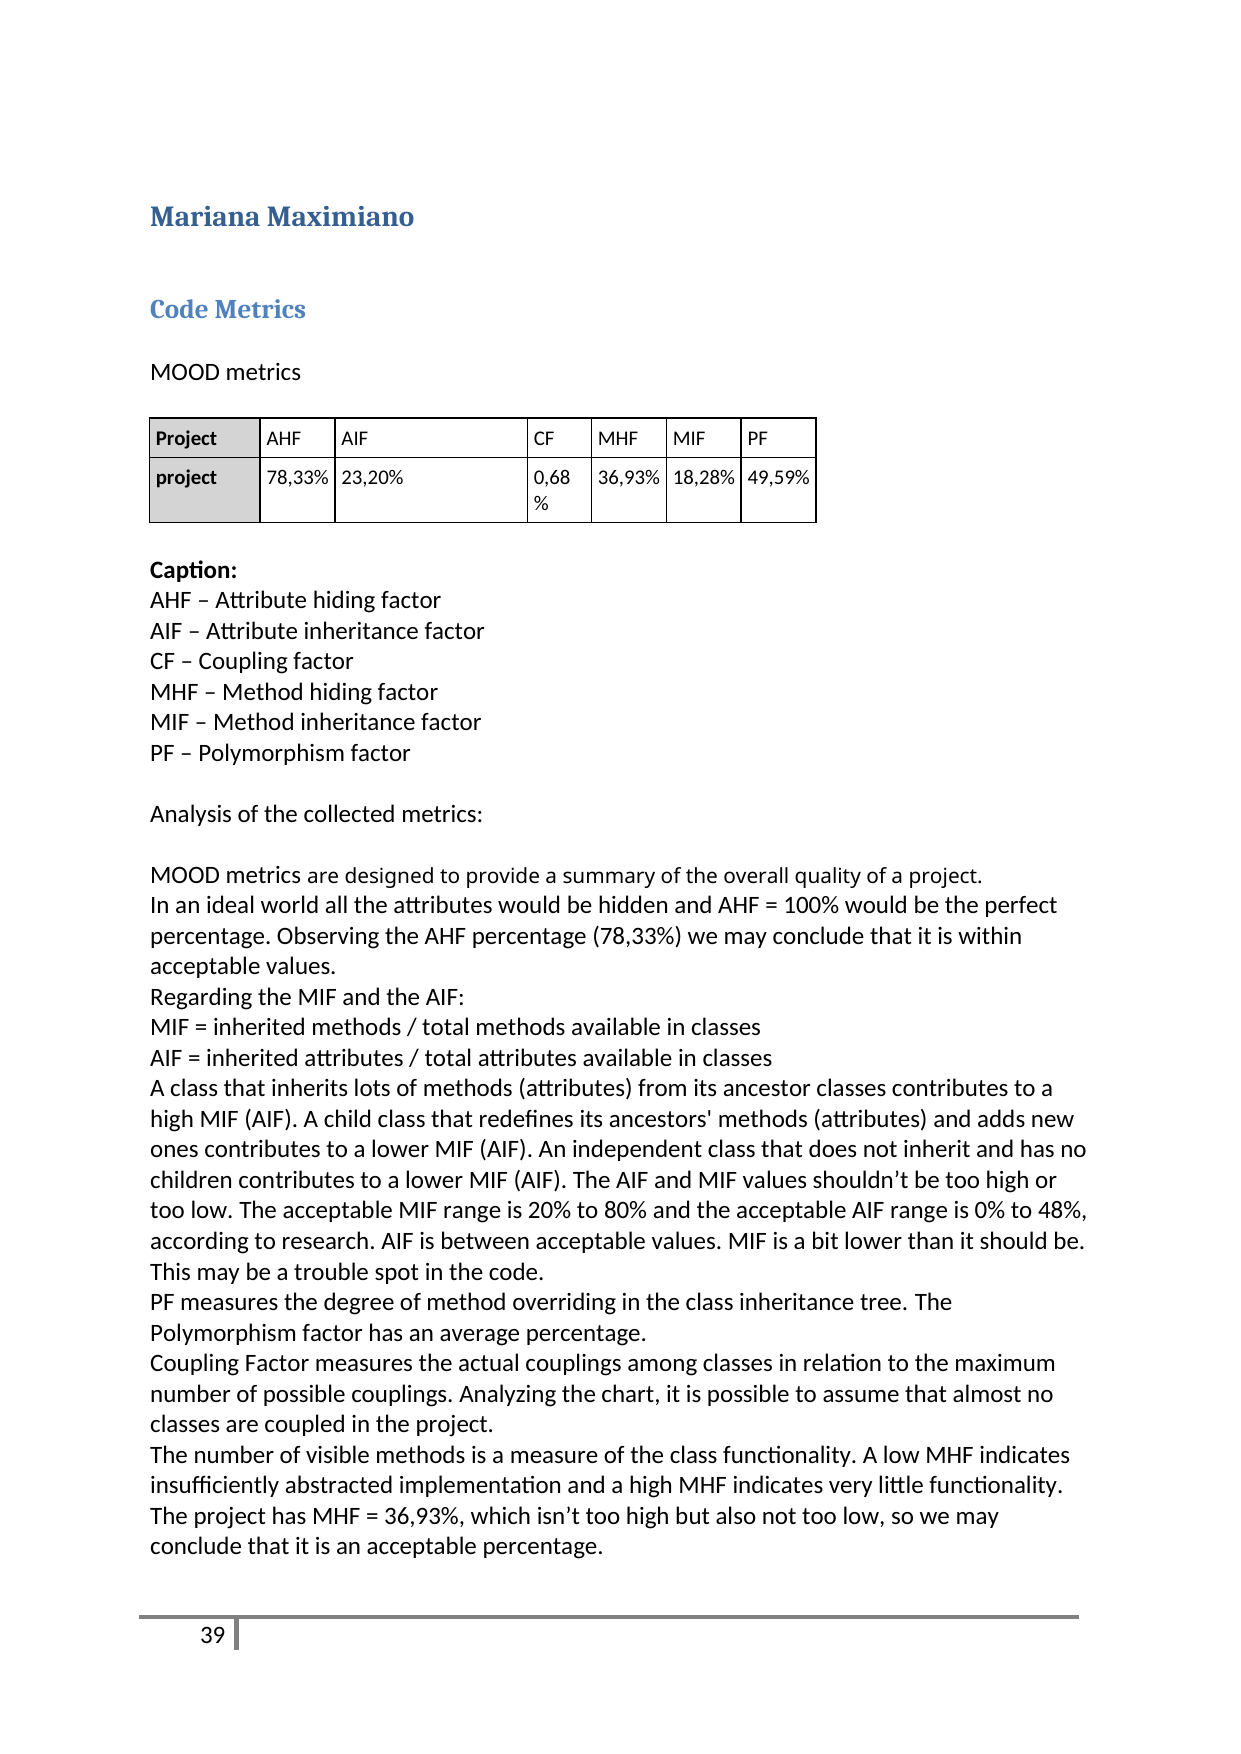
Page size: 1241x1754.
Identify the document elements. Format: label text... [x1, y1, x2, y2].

table_header CF [528, 419, 591, 457]
text AIF – Attribute inheritance factor [150, 615, 1090, 645]
table_cell 23,20% [336, 458, 527, 522]
table_cell 78,33% [261, 458, 334, 522]
text CF – Coupling factor [150, 645, 1090, 676]
text MOOD metrics [150, 356, 1090, 387]
text MOOD metrics are designed to provide a summary of the overall quality of a project. [150, 859, 1090, 889]
table_header Project [150, 419, 259, 457]
table_cell 0,68% [528, 458, 591, 522]
text A class that inherits lots of methods (attributes) from its ancestor classes contributes to a high MIF (AIF). A child class that redefines its ancestors' methods (attributes) and adds new ones contributes to a lower MIF (AIF). An independent class that does not inherit and has no children contributes to a lower MIF (AIF). The AIF and MIF values shouldn’t be too high or too low. The acceptable MIF range is 20% to 80% and the acceptable AIF range is 0% to 48%, according to research. AIF is between acceptable values. MIF is a bit lower than it should be. This may be a trouble spot in the code. [544, 1073, 1090, 1286]
table_cell project [150, 458, 259, 522]
table_cell 49,59% [742, 458, 815, 522]
text Caption: [150, 554, 1090, 584]
table_cell 36,93% [592, 458, 666, 522]
table_header MIF [667, 419, 740, 457]
text Analysis of the collected metrics: [150, 798, 1090, 828]
table_header AHF [261, 419, 334, 457]
text MHF – Method hiding factor [150, 676, 1090, 706]
text AIF = inherited attributes / total attributes available in classes [150, 1042, 1090, 1073]
text Coupling Factor measures the actual couplings among classes in relation to the maximum number of possible couplings. Analyzing the chart, it is possible to assume that almost no classes are coupled in the project. [494, 1347, 1090, 1439]
text PF measures the degree of method overriding in the class inheritance tree. The Polymorphism factor has an average percentage. [647, 1286, 1090, 1347]
text Regarding the MIF and the AIF: [150, 981, 1090, 1012]
text PF – Polymorphism factor [150, 737, 1090, 767]
text Code Metrics [150, 233, 1090, 326]
text In an ideal world all the attributes would be hidden and AHF = 100% would be the perfect percentage. Observing the AHF percentage (78,33%) we may conclude that it is within acceptable values. [150, 889, 1090, 981]
table_cell 18,28% [667, 458, 740, 522]
text MIF – Method inheritance factor [150, 706, 1090, 737]
text The number of visible methods is a measure of the class functionality. A low MHF indicates insufficiently abstracted implementation and a high MHF indicates very little functionality. The project has MHF = 36,93%, which isn’t too high but also not too low, so we may conclude that it is an acceptable percentage. [604, 1439, 1090, 1561]
text AHF – Attribute hiding factor [150, 584, 1090, 615]
table_header MHF [592, 419, 666, 457]
table_header PF [742, 419, 815, 457]
text Mariana Maximiano [150, 200, 1090, 233]
text MIF = inherited methods / total methods available in classes [150, 1012, 1090, 1042]
table_header AIF [336, 419, 527, 457]
